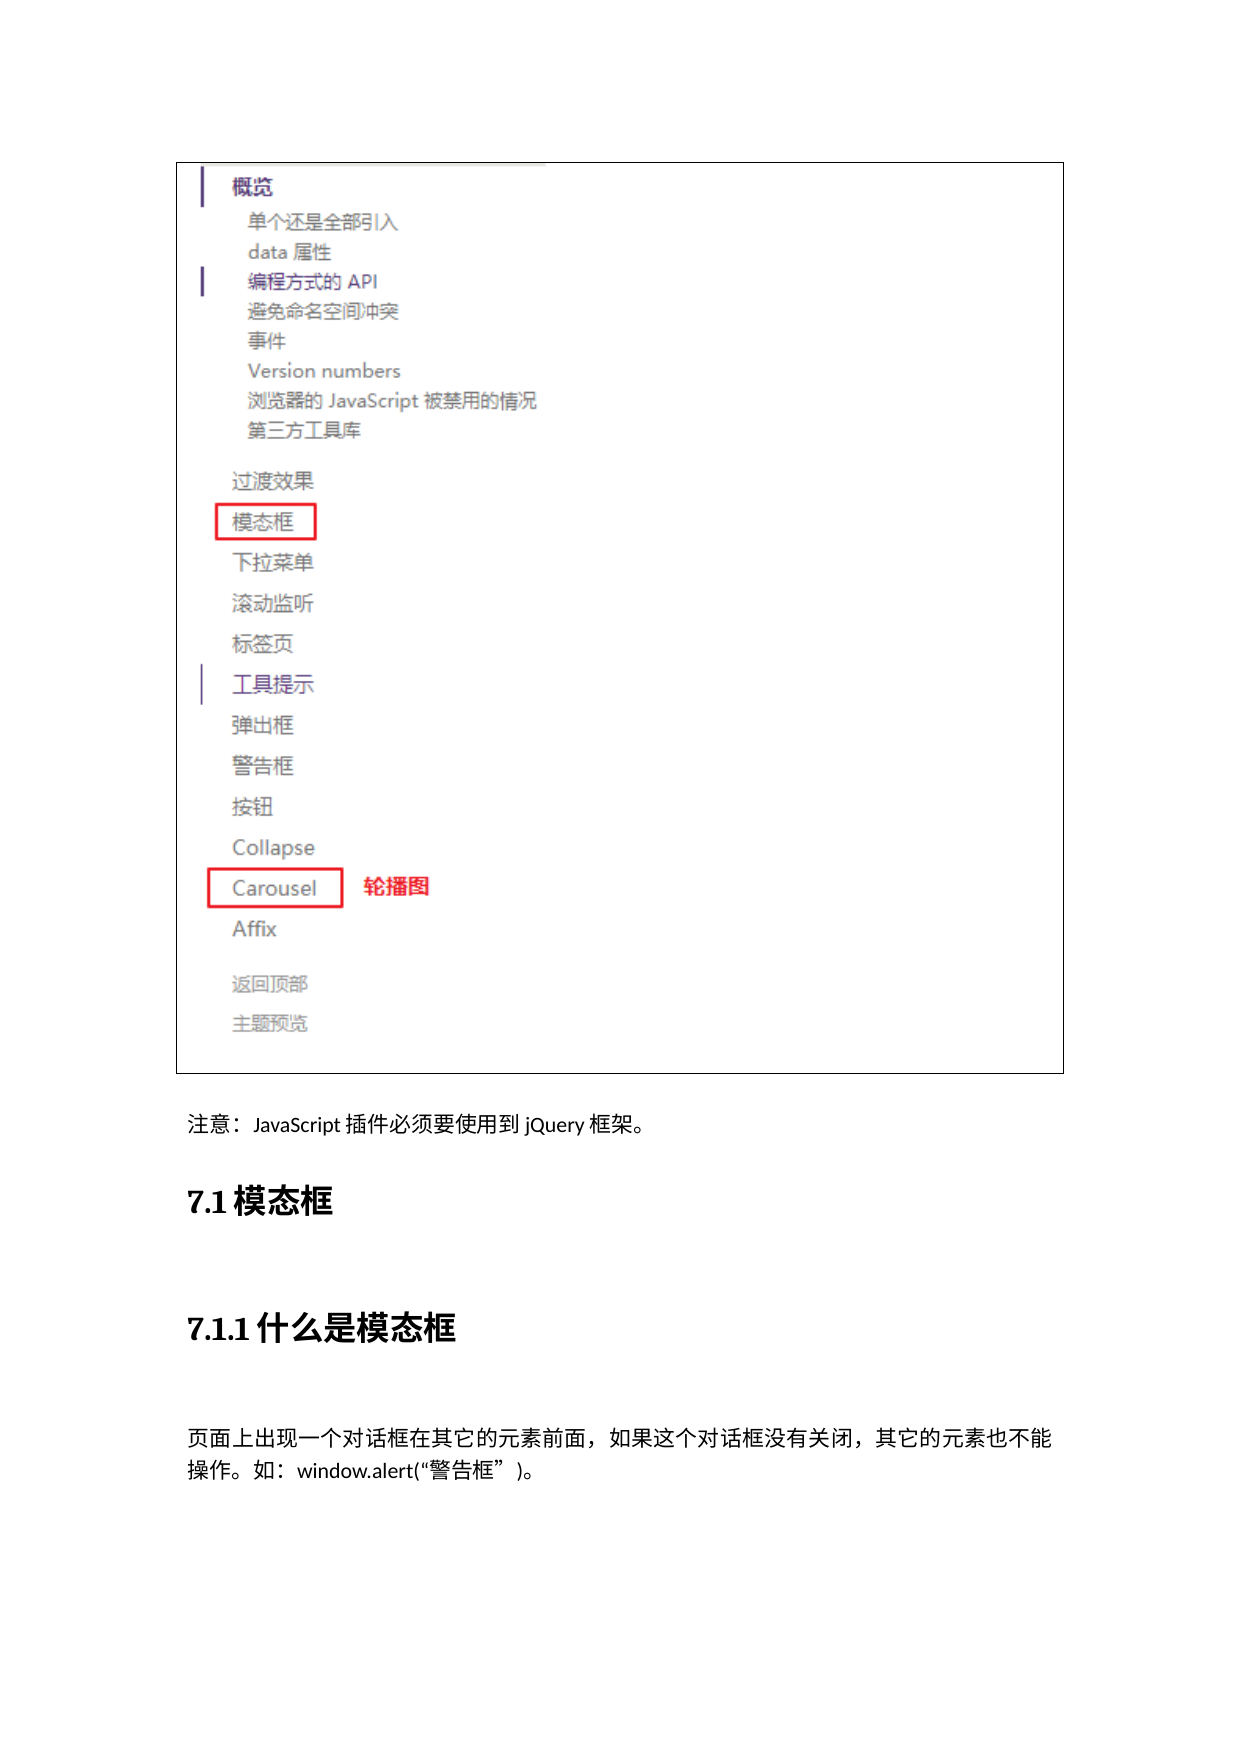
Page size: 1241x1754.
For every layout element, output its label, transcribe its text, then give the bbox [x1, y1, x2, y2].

subtitle 7.1模态框 [187, 1166, 1053, 1231]
picture [187, 163, 604, 1043]
text 页面上出现一个对话框在其它的元素前面，如果这个对话框没有关闭，其它的元素也不能操作。如：window.alert(“警告框”)。 [187, 1421, 1053, 1486]
subtitle 7.1.1什么是模态框 [187, 1293, 1053, 1358]
text 注意：JavaScript插件必须要使用到jQuery框架。 [187, 1107, 1053, 1139]
table_header [177, 163, 1063, 1073]
